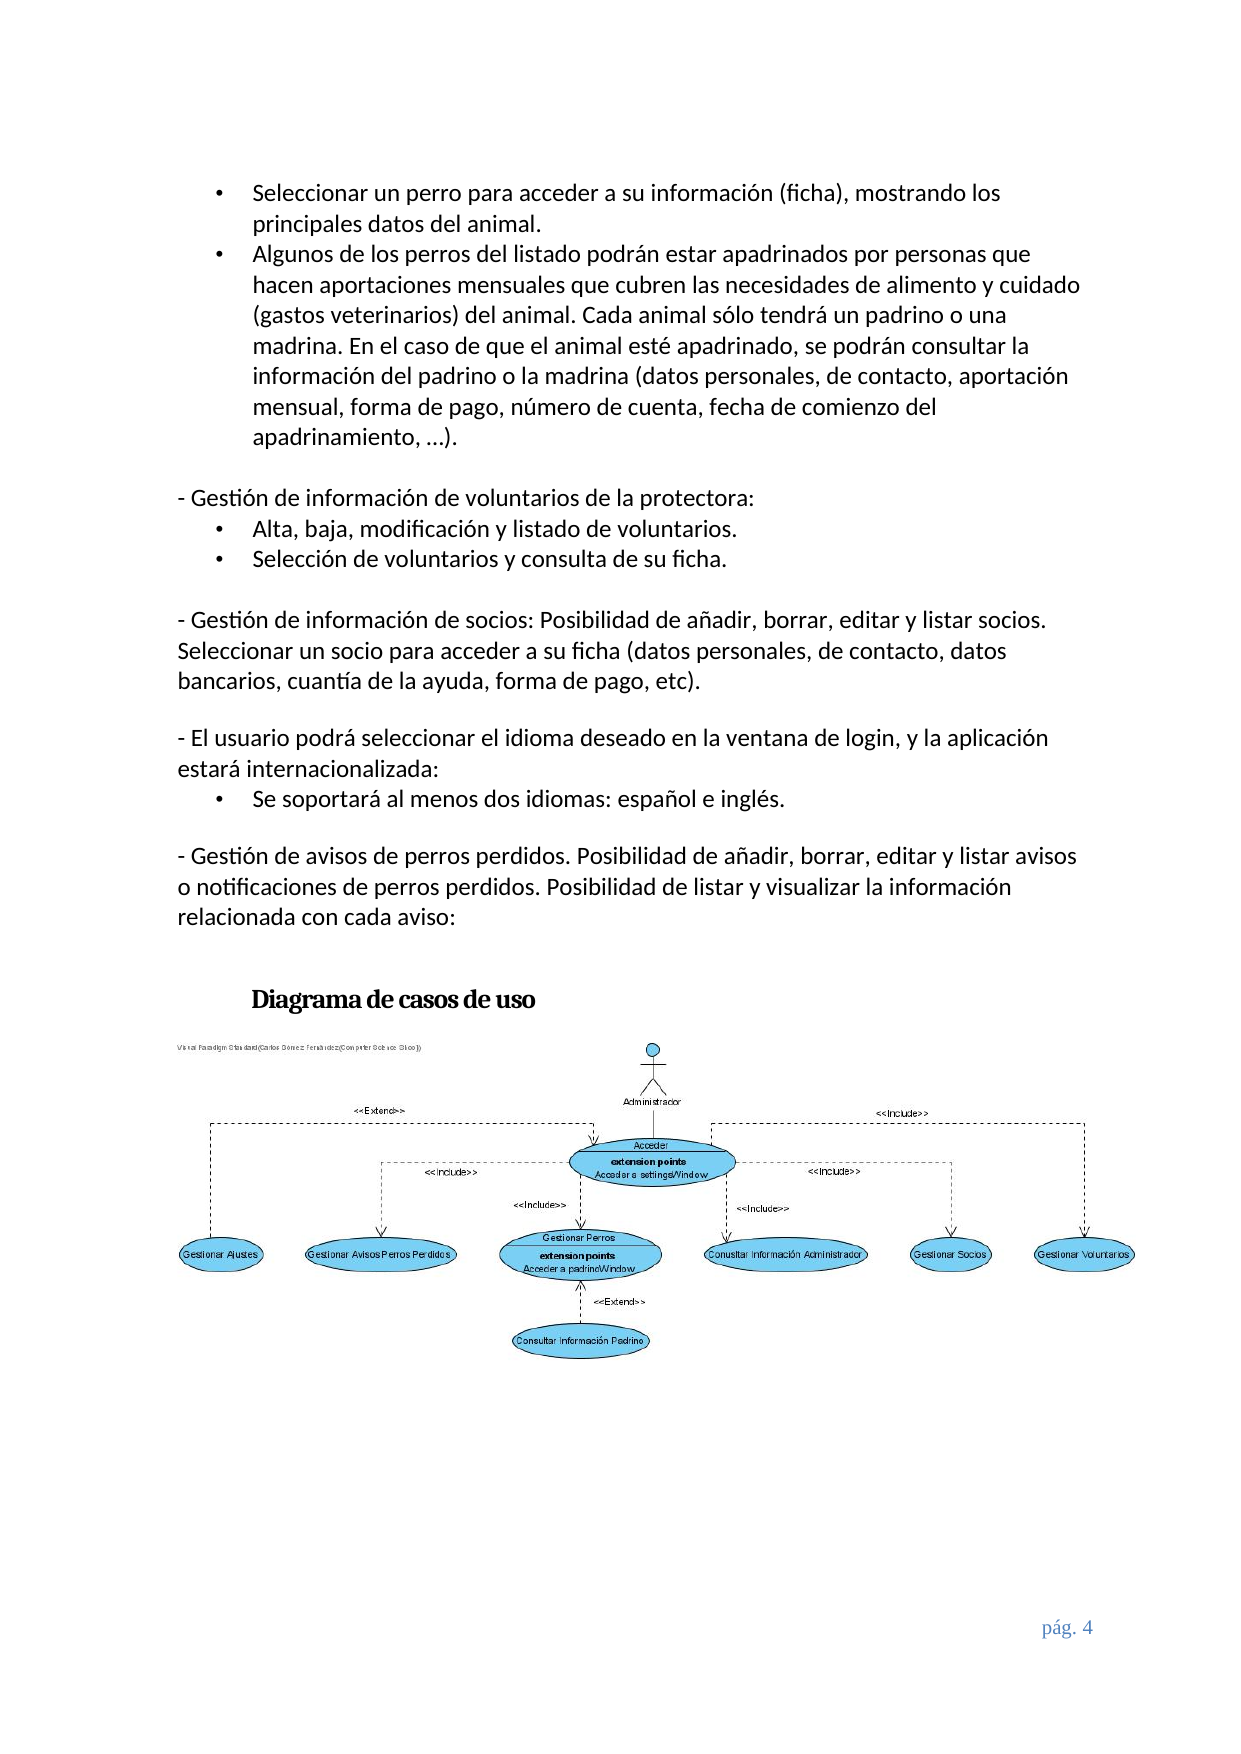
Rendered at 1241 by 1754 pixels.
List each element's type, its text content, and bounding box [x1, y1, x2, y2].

text - El usuario podrá seleccionar el idioma deseado en la ventana de login, y la aplicación estará internacionalizada: [177, 722, 1092, 783]
text - Gestión de avisos de perros perdidos. Posibilidad de añadir, borrar, editar y listar avisos o notificaciones de perros perdidos. Posibilidad de listar y visualizar la información relacionada con cada aviso: [177, 840, 1092, 932]
picture [177, 1042, 1137, 1361]
text - Gestión de información de socios: Posibilidad de añadir, borrar, editar y listar socios. Seleccionar un socio para acceder a su ficha (datos personales, de contacto, datos bancarios, cuantía de la ayuda, forma de pago, etc). [177, 604, 1092, 696]
list Seleccionar un perro para acceder a su información (ficha), mostrando los principales datos del animal. [215, 177, 1092, 238]
list Alta, baja, modificación y listado de voluntarios. [215, 513, 1092, 543]
text - Gestión de información de voluntarios de la protectora: [177, 482, 1092, 513]
title Diagrama de casos de uso [177, 984, 1092, 1016]
list Se soportará al menos dos idiomas: español e inglés. [215, 783, 1092, 814]
list Selección de voluntarios y consulta de su ficha. [215, 543, 1092, 574]
list Algunos de los perros del listado podrán estar apadrinados por personas que hacen aportaciones mensuales que cubren las necesidades de alimento y cuidado (gastos veterinarios) del animal. Cada animal sólo tendrá un padrino o una madrina. En el caso de que el animal esté apadrinado, se podrán consultar la información del padrino o la madrina (datos personales, de contacto, aportación mensual, forma de pago, número de cuenta, fecha de comienzo del apadrinamiento, …). [215, 238, 1092, 452]
